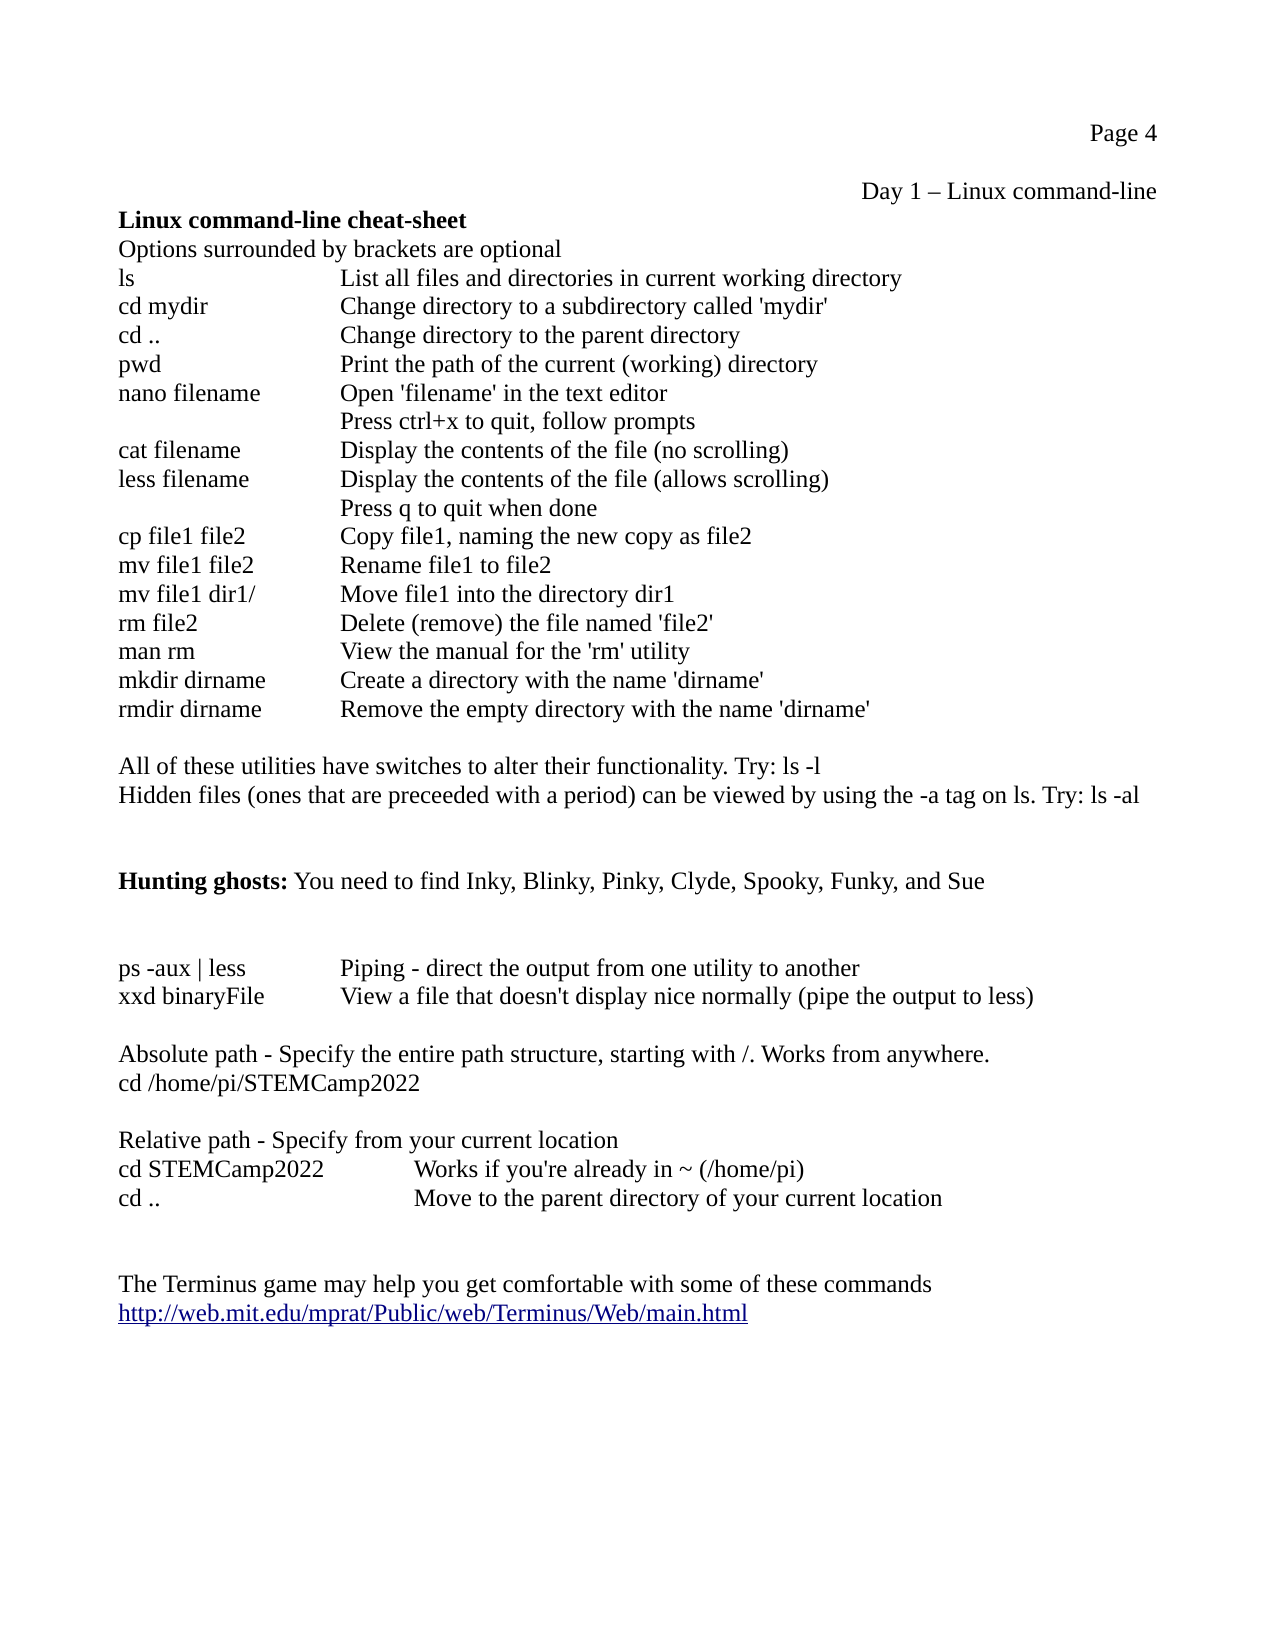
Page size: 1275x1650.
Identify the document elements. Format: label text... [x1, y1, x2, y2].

text http://web.mit.edu/mprat/Public/web/Terminus/Web/main.html [118, 1298, 1157, 1326]
text cd .. Change directory to the parent directory [118, 320, 1157, 349]
text Absolute path - Specify the entire path structure, starting with /. Works from anywhere. [118, 1039, 1157, 1068]
text Relative path - Specify from your current location [118, 1125, 1157, 1154]
text cd /home/pi/STEMCamp2022 [118, 1068, 1157, 1096]
text mv file1 file2 Rename file1 to file2 [118, 550, 1157, 579]
text cat filename Display the contents of the file (no scrolling) [118, 435, 1157, 464]
text cd mydir Change directory to a subdirectory called 'mydir' [118, 291, 1157, 320]
text Hidden files (ones that are preceeded with a period) can be viewed by using the -a tag on ls. Try: ls -al [118, 780, 1157, 809]
text mkdir dirname Create a directory with the name 'dirname' [118, 665, 1157, 694]
text cd .. Move to the parent directory of your current location [118, 1183, 1157, 1211]
text The Terminus game may help you get comfortable with some of these commands [118, 1269, 1157, 1298]
text cp file1 file2 Copy file1, naming the new copy as file2 [118, 521, 1157, 550]
text ps -aux | less Piping - direct the output from one utility to another [118, 953, 1157, 981]
text man rm View the manual for the 'rm' utility [118, 636, 1157, 665]
text mv file1 dir1/ Move file1 into the directory dir1 [118, 579, 1157, 608]
text Hunting ghosts: You need to find Inky, Blinky, Pinky, Clyde, Spooky, Funky, and Sue [118, 866, 1157, 895]
text Day 1 – Linux command-line [118, 176, 1157, 205]
text Press q to quit when done [118, 493, 1157, 521]
text ls List all files and directories in current working directory [118, 263, 1157, 291]
text rm file2 Delete (remove) the file named 'file2' [118, 608, 1157, 636]
text cd STEMCamp2022 Works if you're already in ~ (/home/pi) [118, 1154, 1157, 1183]
text Press ctrl+x to quit, follow prompts [118, 406, 1157, 435]
text nano filename Open 'filename' in the text editor [118, 378, 1157, 406]
text less filename Display the contents of the file (allows scrolling) [118, 464, 1157, 493]
text rmdir dirname Remove the empty directory with the name 'dirname' [118, 694, 1157, 723]
text Linux command-line cheat-sheet [118, 205, 1157, 234]
text Options surrounded by brackets are optional [118, 234, 1157, 263]
text pwd Print the path of the current (working) directory [118, 349, 1157, 378]
text All of these utilities have switches to alter their functionality. Try: ls -l [118, 751, 1157, 780]
text xxd binaryFile View a file that doesn't display nice normally (pipe the output to less) [118, 981, 1157, 1010]
